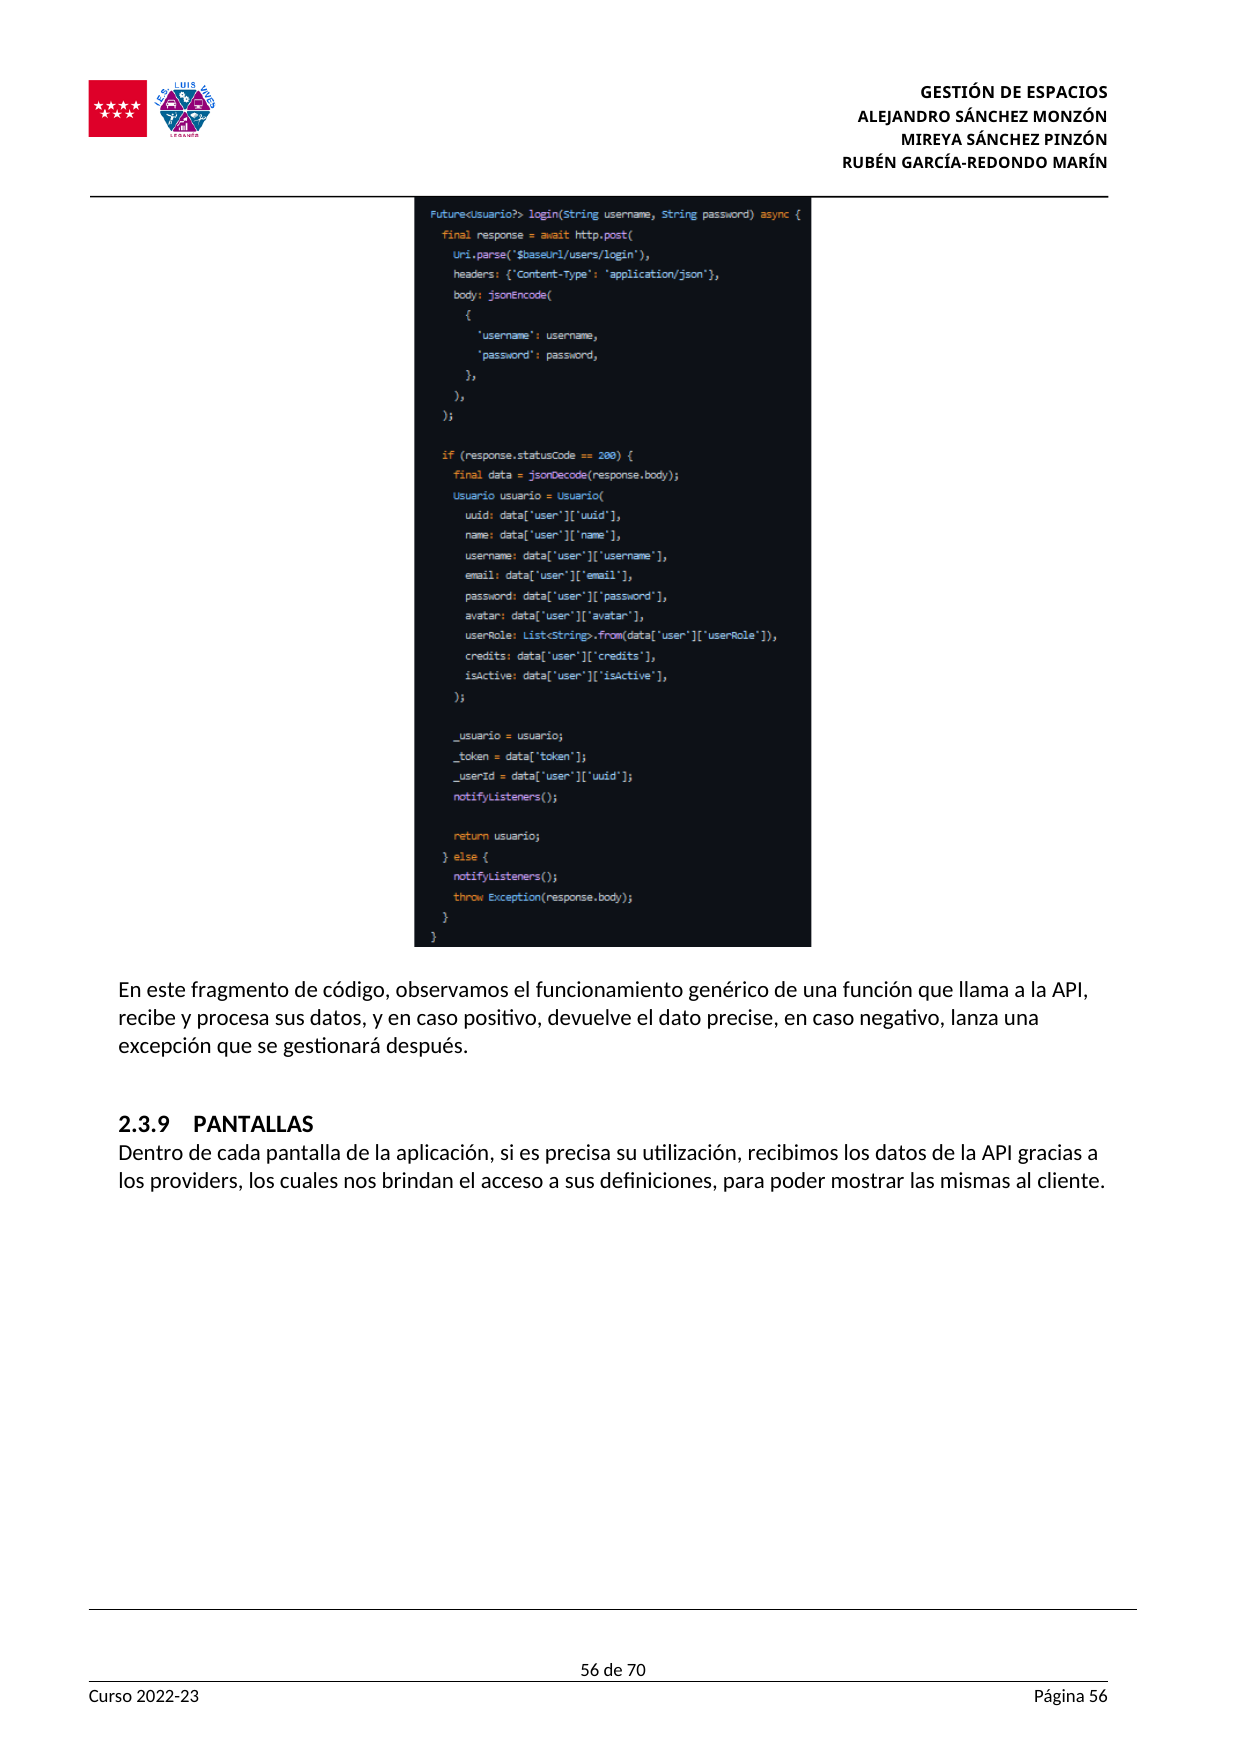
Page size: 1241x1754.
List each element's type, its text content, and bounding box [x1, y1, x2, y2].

text En este fragmento de código, observamos el funcionamiento genérico de una función que llama a la API, recibe y procesa sus datos, y en caso positivo, devuelve el dato precise, en caso negativo, lanza una excepción que se gestionará después. [118, 975, 1107, 1059]
text Dentro de cada pantalla de la aplicación, si es precisa su utilización, recibimos los datos de la API gracias a los providers, los cuales nos brindan el acceso a sus definiciones, para poder mostrar las mismas al cliente. [118, 1138, 1107, 1194]
picture [87, 80, 215, 136]
subtitle PANTALLAS [118, 1108, 1107, 1138]
picture [414, 197, 812, 947]
